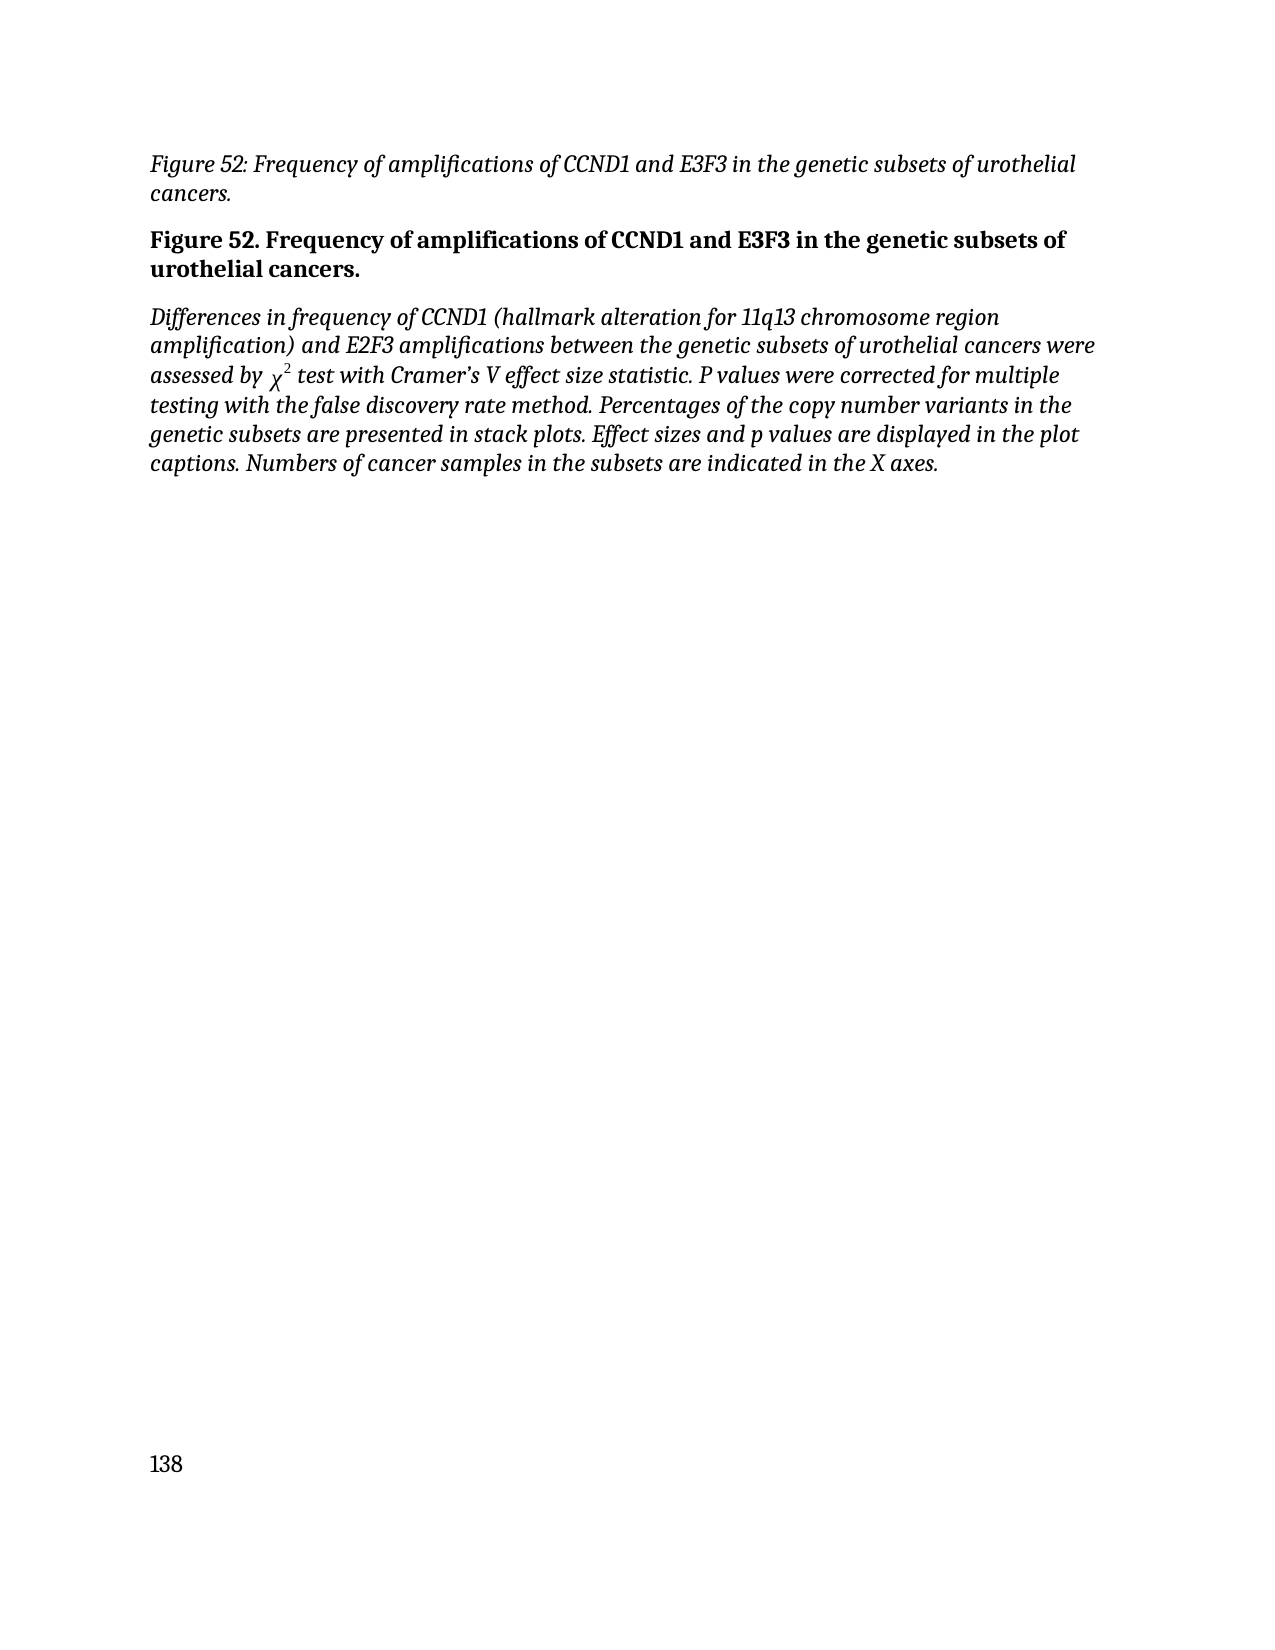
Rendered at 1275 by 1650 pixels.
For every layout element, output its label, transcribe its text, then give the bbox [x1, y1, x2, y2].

text Figure 52. Frequency of amplifications of CCND1 and E3F3 in the genetic subsets of urothelial cancers. [150, 226, 1125, 284]
text Differences in frequency of CCND1 (hallmark alteration for 11q13 chromosome region amplification) and E2F3 amplifications between the genetic subsets of urothelial cancers were assessed by test with Cramer’s V effect size statistic. P values were corrected for multiple testing with the false discovery rate method. Percentages of the copy number variants in the genetic subsets are presented in stack plots. Effect sizes and p values are displayed in the plot captions. Numbers of cancer samples in the subsets are indicated in the X axes. [150, 302, 1125, 477]
text Figure 52: Frequency of amplifications of CCND1 and E3F3 in the genetic subsets of urothelial cancers. [150, 150, 1125, 207]
